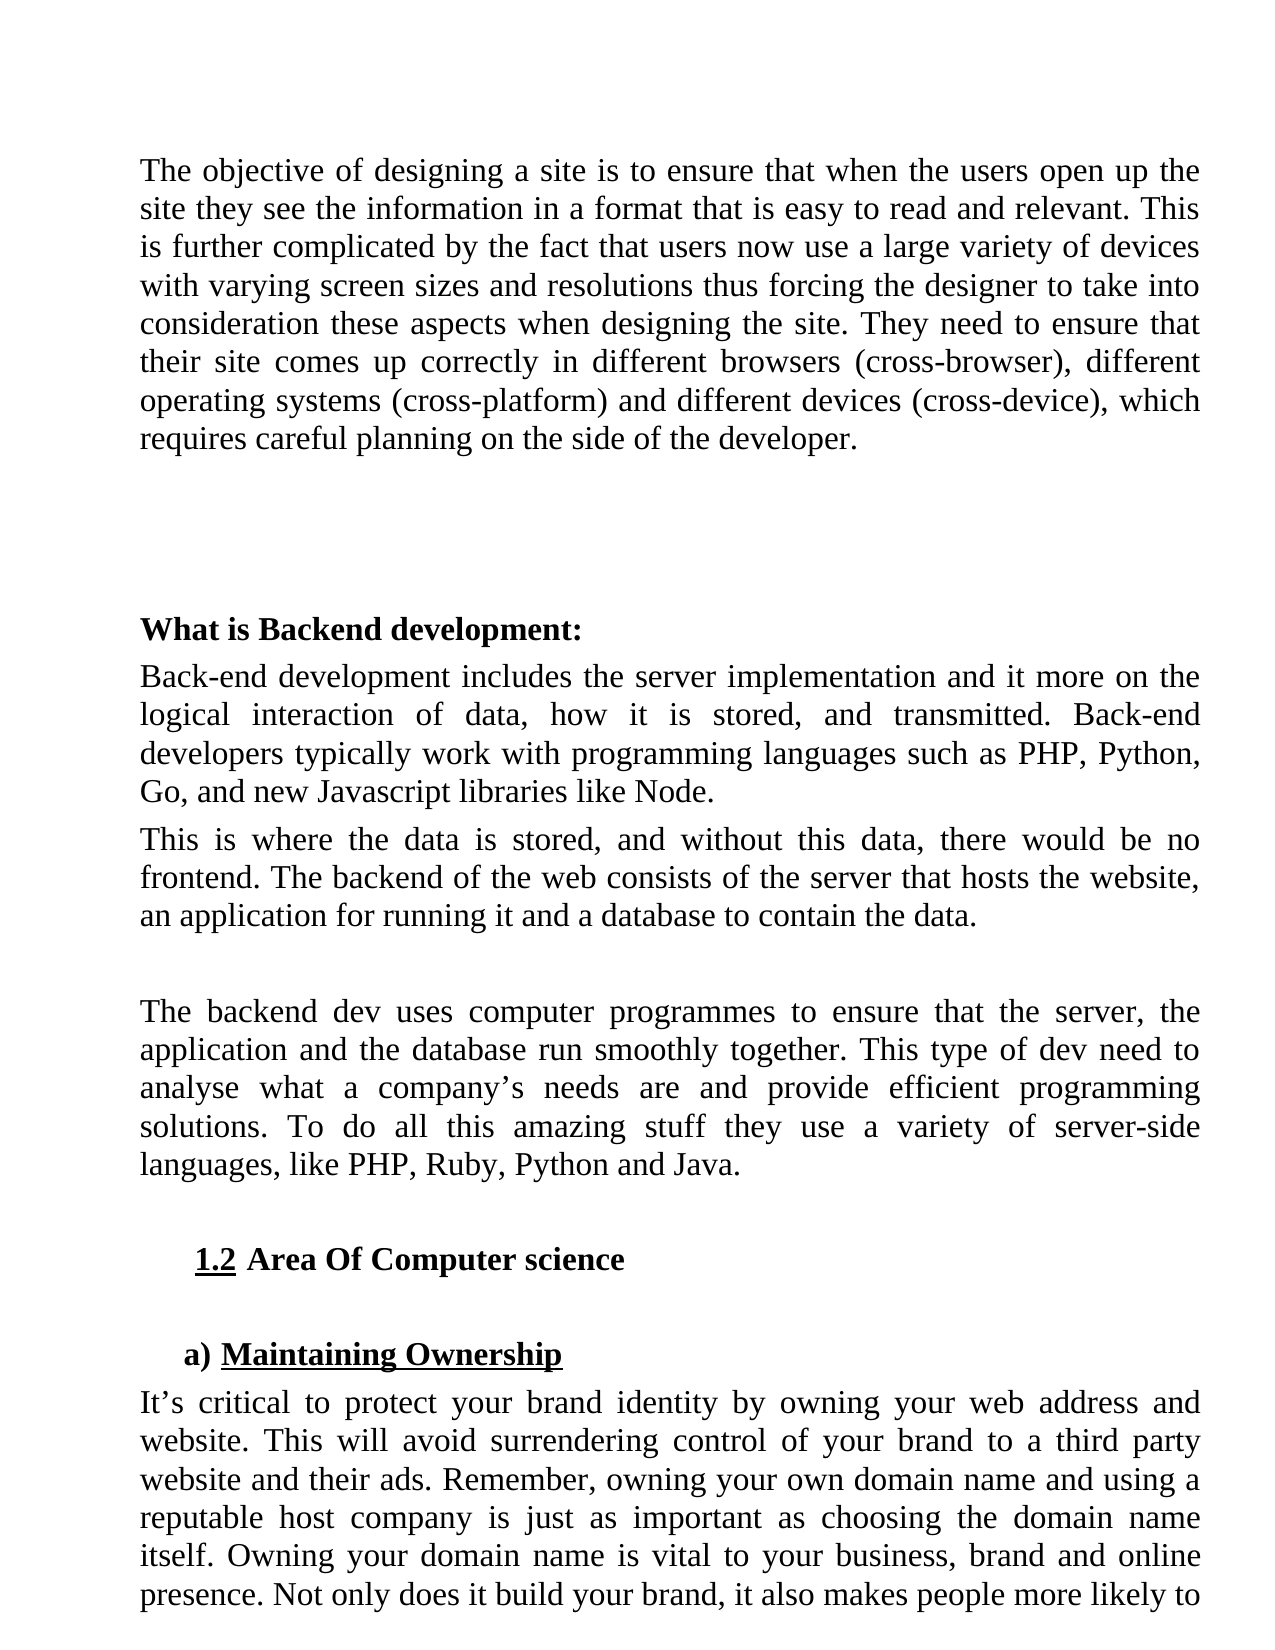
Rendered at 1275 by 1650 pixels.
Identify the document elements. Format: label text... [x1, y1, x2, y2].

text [139, 1382, 1202, 1612]
list Area Of Computer science [194, 1239, 1202, 1278]
list Maintaining Ownership [183, 1334, 1202, 1373]
text What is Backend development: [139, 609, 1202, 647]
text The objective of designing a site is to ensure that when the users open up the site they see the information in a format that is easy to read and relevant. This is further complicated by the fact that users now use a large variety of devices with varying screen sizes and resolutions thus forcing the designer to take into consideration these aspects when designing the site. They need to ensure that their site comes up correctly in different browsers (cross-browser), different operating systems (cross-platform) and different devices (cross-device), which requires careful planning on the side of the developer. [139, 150, 1202, 457]
text The backend dev uses computer programmes to ensure that the server, the application and the database run smoothly together. This type of dev need to analyse what a company’s needs are and provide efficient programming solutions. To do all this amazing stuff they use a variety of server-side languages, like PHP, Ruby, Python and Java. [139, 991, 1202, 1182]
text Back-end development includes the server implementation and it more on the logical interaction of data, how it is stored, and transmitted. Back-end developers typically work with programming languages such as PHP, Python, Go, and new Javascript libraries like Node. [139, 656, 1202, 810]
text This is where the data is stored, and without this data, there would be no frontend. The backend of the web consists of the server that hosts the website, an application for running it and a database to contain the data. [139, 819, 1202, 934]
